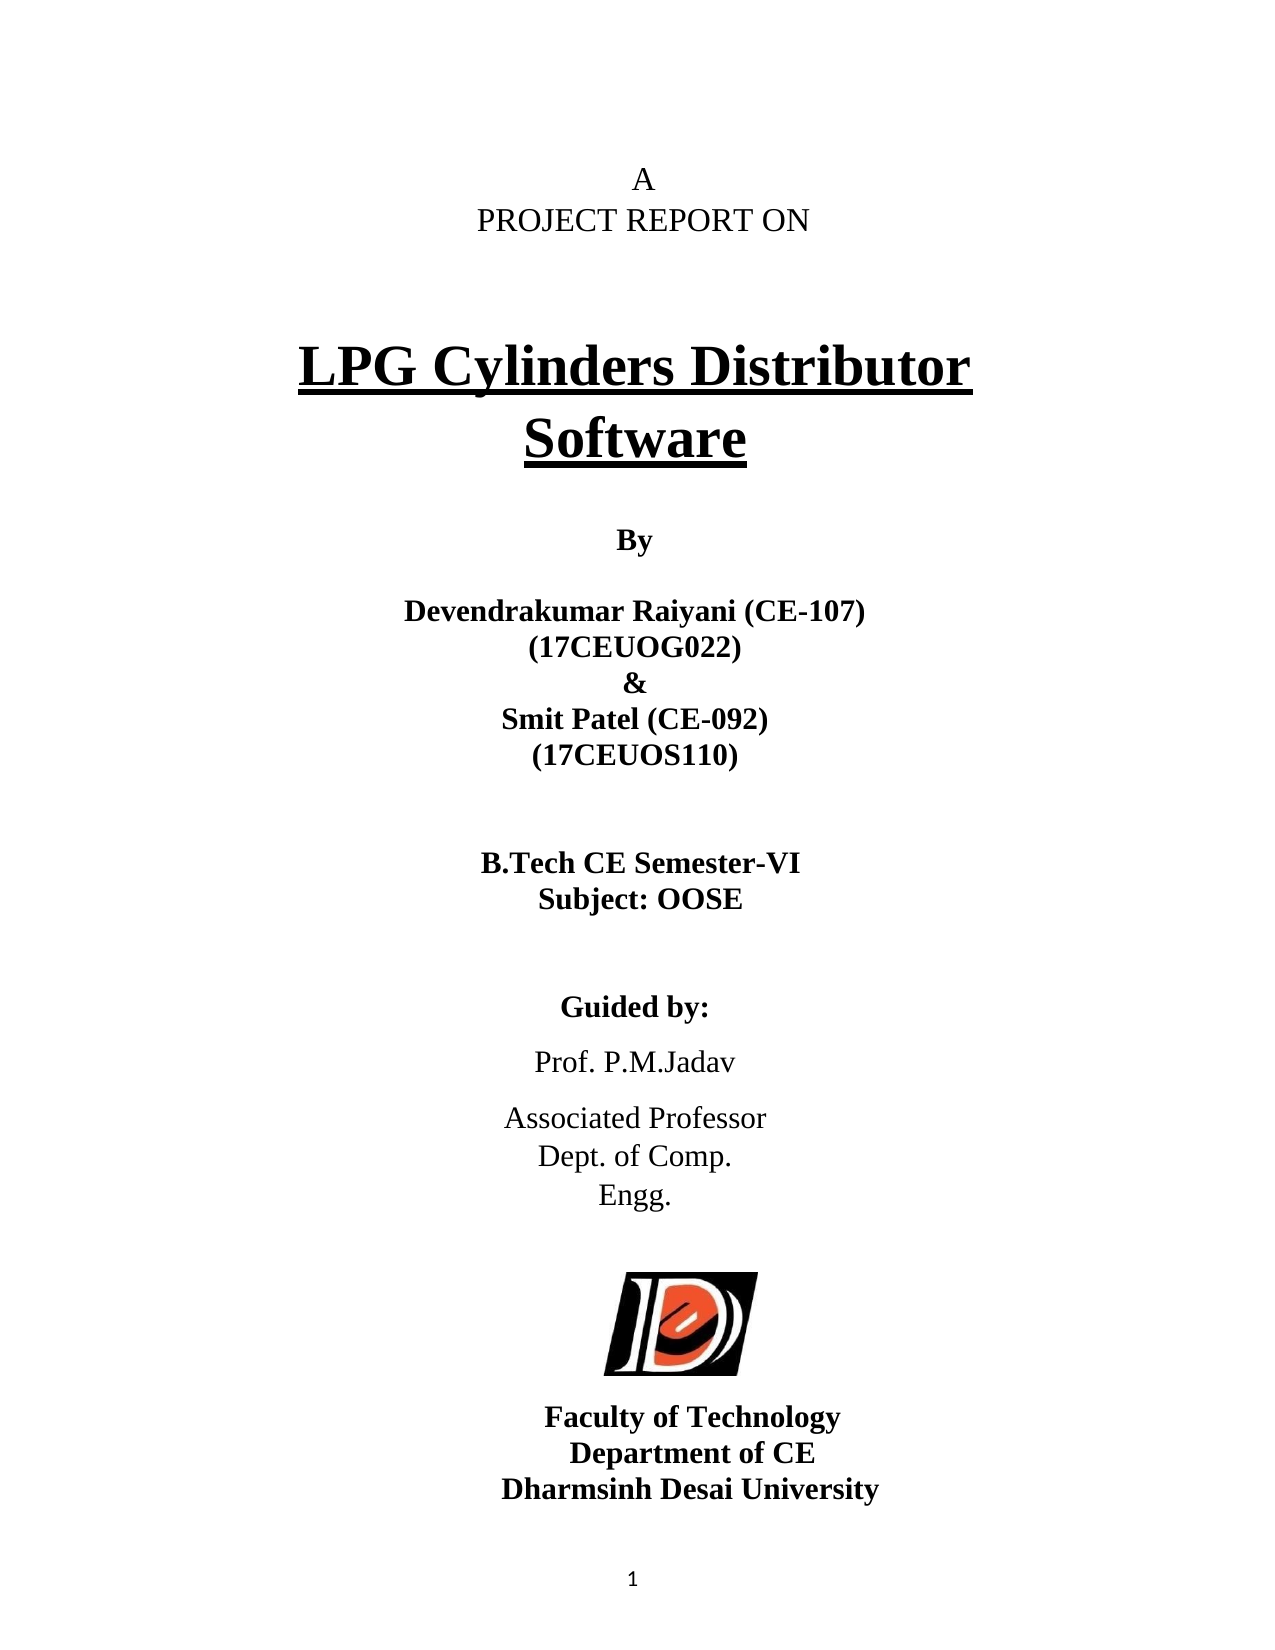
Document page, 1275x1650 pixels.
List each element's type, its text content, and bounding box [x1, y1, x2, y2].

text Guided by: [500, 988, 769, 1024]
text (17CEUOS110) [363, 736, 907, 772]
text LPG Cylinders Distributor Software [265, 331, 1005, 470]
subtitle A [162, 159, 1125, 198]
text PROJECT REPORT ON [271, 200, 1016, 238]
text Associated Professor Dept. of Comp. Engg. [500, 1099, 769, 1212]
picture [603, 1272, 758, 1376]
text Dharmsinh Desai University [393, 1470, 884, 1506]
text By [264, 521, 1005, 557]
text Faculty of Technology Department of CE [501, 1289, 884, 1470]
text B.Tech CE Semester-VI [439, 844, 842, 880]
text Smit Patel (CE-092) [363, 700, 907, 736]
text Devendrakumar Raiyani (CE-107) (17CEUOG022) [363, 592, 907, 664]
text Prof. P.M.Jadav [500, 1043, 769, 1079]
text Subject: OOSE [439, 880, 842, 916]
text & [363, 664, 907, 700]
